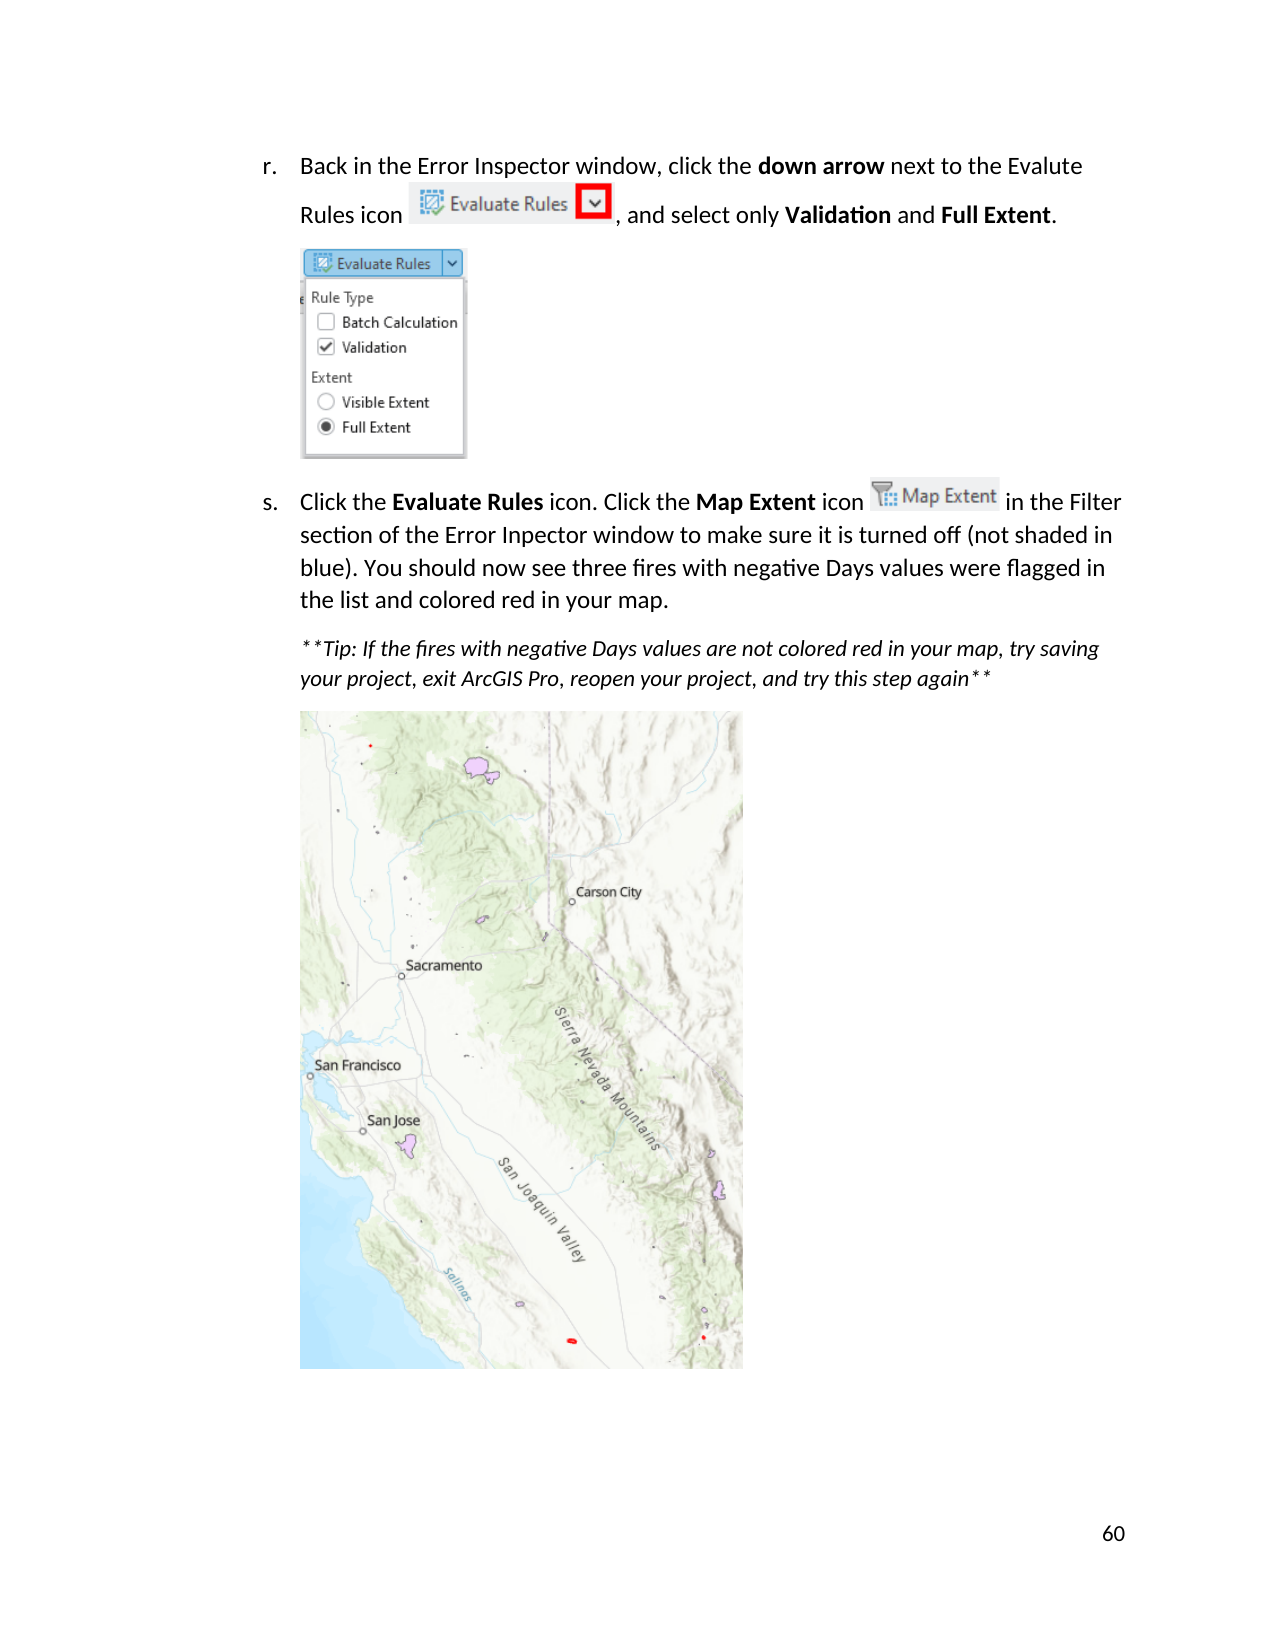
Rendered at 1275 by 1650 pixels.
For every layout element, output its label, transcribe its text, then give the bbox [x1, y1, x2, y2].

list Back in the Error Inspector window, click the down arrow next to the Evalute Rules icon , and select only Validation and Full Extent. [262, 150, 1125, 230]
picture [300, 711, 743, 1369]
picture [408, 182, 615, 224]
list Click the Evaluate Rules icon. Click the Map Extent icon in the Filter section of the Error Inpector window to make sure it is turned off (not shaded in blue). You should now see three fires with negative Days values were flagged in the list and colored red in your map. [262, 477, 1125, 615]
picture [300, 248, 468, 459]
picture [870, 477, 1000, 511]
text **Tip: If the fires with negative Days values are not colored red in your map, try saving your project, exit ArcGIS Pro, reopen your project, and try this step again** [300, 634, 1125, 692]
